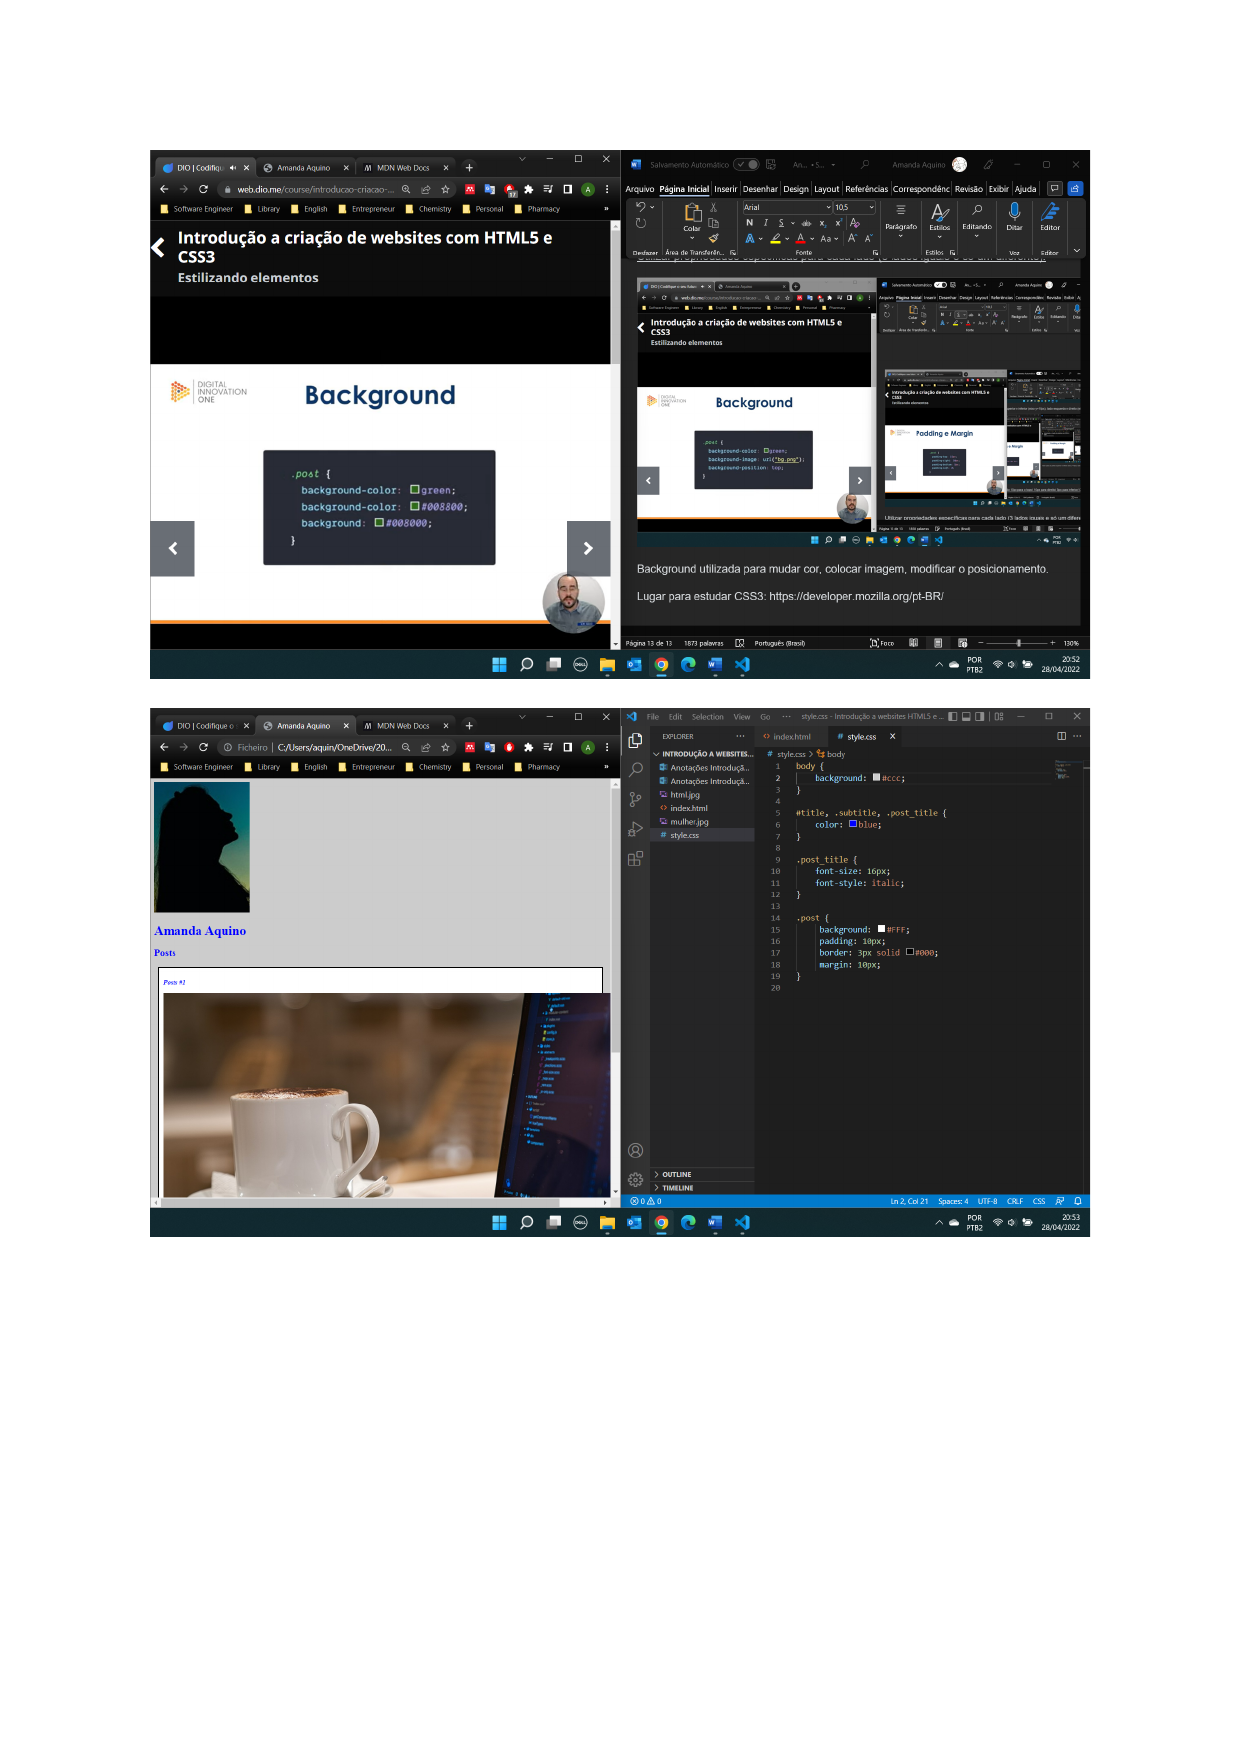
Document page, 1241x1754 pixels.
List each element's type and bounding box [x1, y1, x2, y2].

picture [150, 708, 1091, 1237]
picture [150, 150, 1091, 679]
